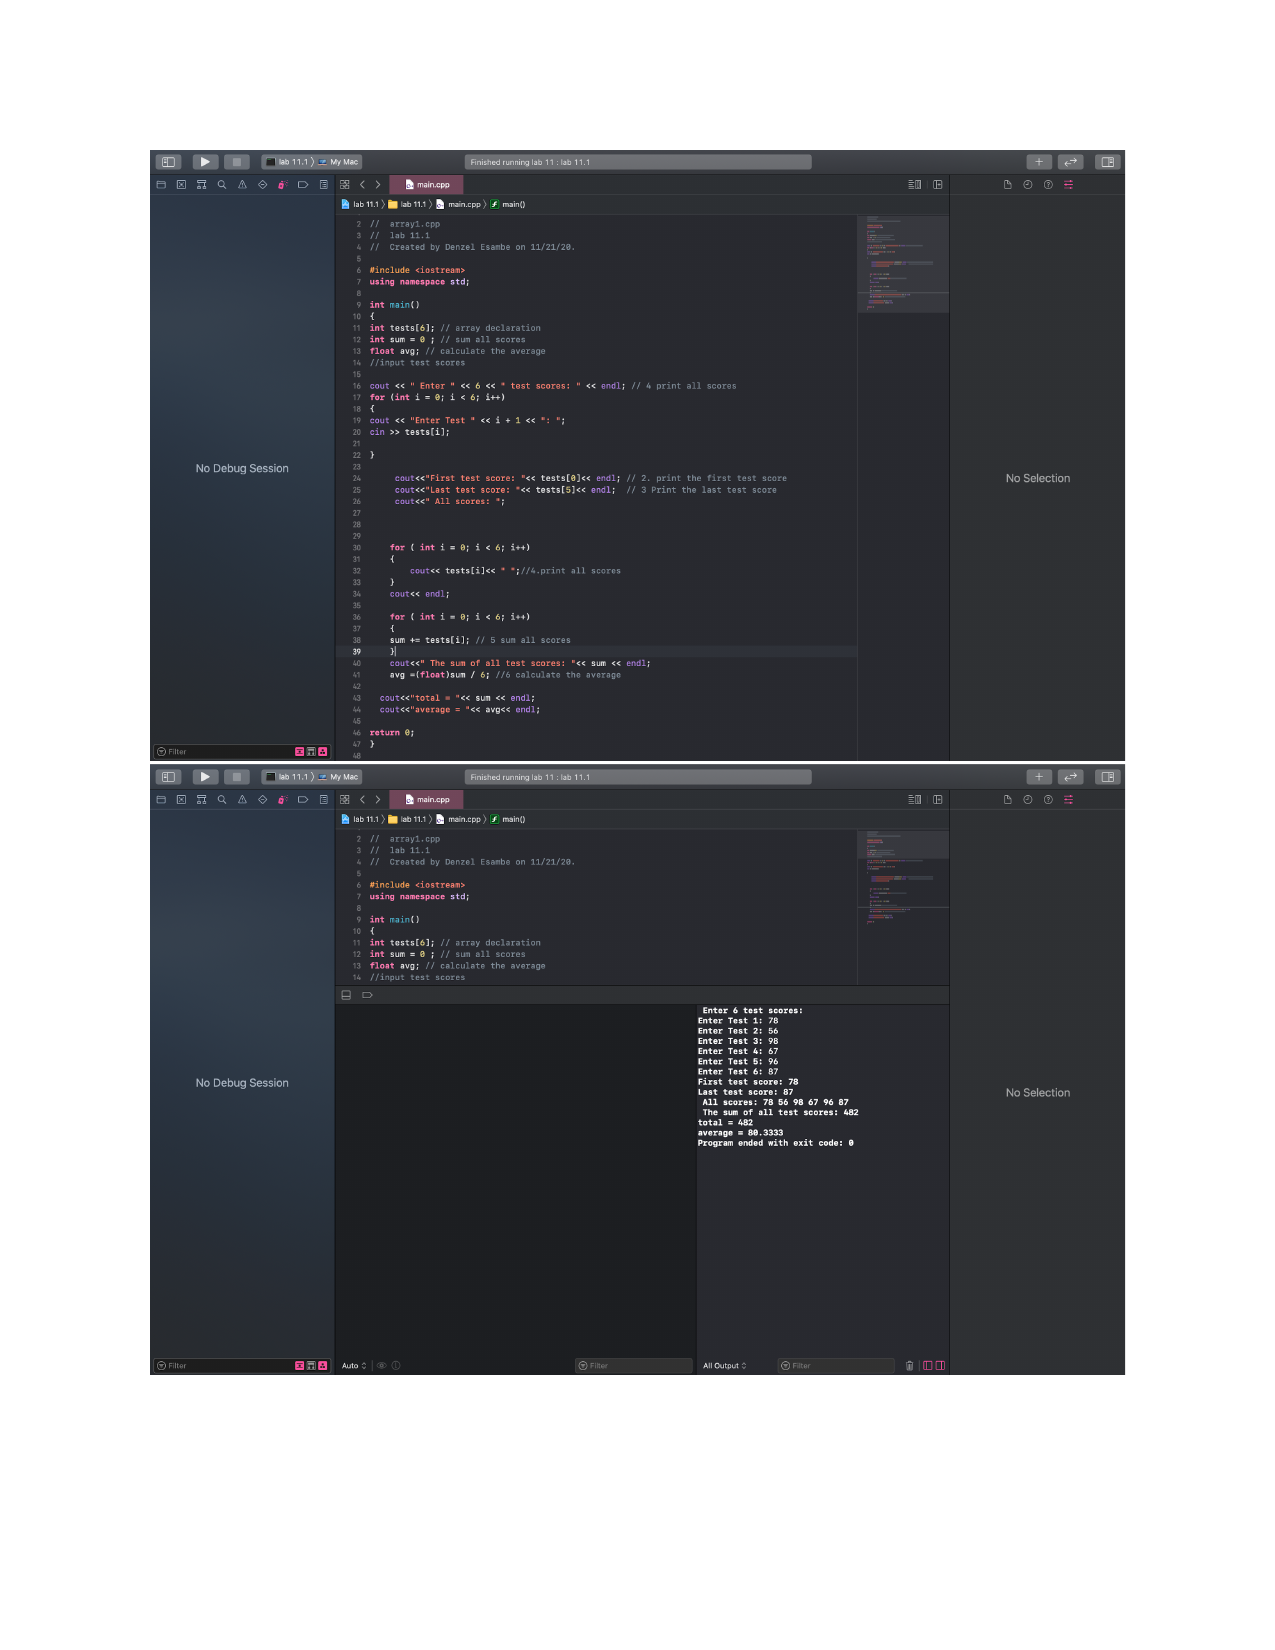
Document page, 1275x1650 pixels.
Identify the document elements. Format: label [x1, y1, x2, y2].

picture [150, 150, 1125, 761]
picture [150, 764, 1125, 1375]
